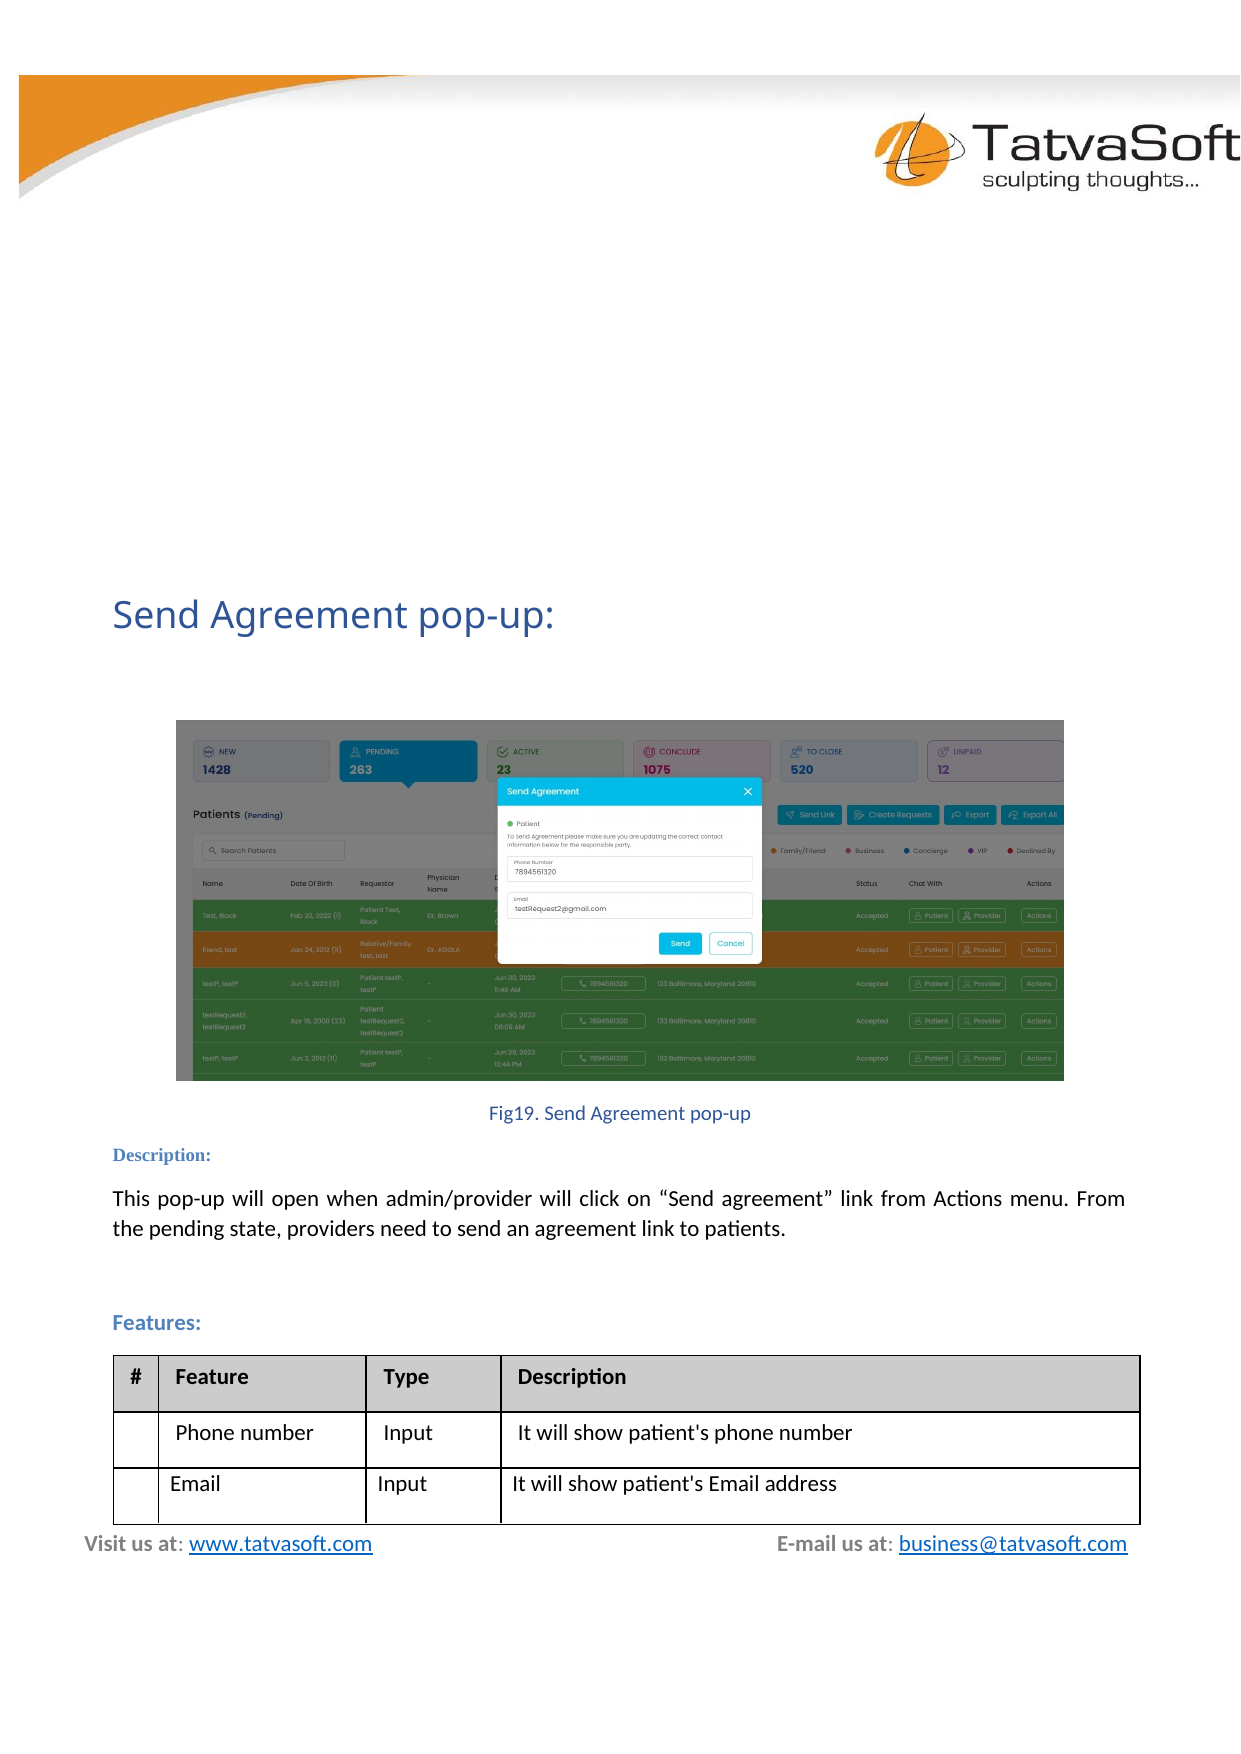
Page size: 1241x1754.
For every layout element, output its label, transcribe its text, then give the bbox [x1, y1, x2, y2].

text Description: [112, 1144, 1128, 1166]
table_cell Email [159, 1469, 365, 1523]
text Fig19. Send Agreement pop-up [112, 1100, 1128, 1125]
table_header Description [502, 1356, 1139, 1411]
text Features: [112, 1308, 1128, 1336]
table_cell [114, 1469, 158, 1523]
table_header Feature [159, 1356, 365, 1411]
table_cell Input [367, 1469, 500, 1523]
text Send Agreement pop-up: [112, 588, 1128, 639]
table_cell It will show patient's Email address [502, 1469, 1139, 1523]
table_cell Input [367, 1413, 500, 1467]
table_cell Phone number [159, 1413, 365, 1467]
table_header # [114, 1356, 158, 1411]
table_cell [114, 1413, 158, 1467]
text This pop-up will open when admin/provider will click on “Send agreement” link from Actions menu. From the pending state, providers need to send an agreement link to patients. [112, 1184, 1128, 1242]
table_cell It will show patient's phone number [502, 1413, 1139, 1467]
table_header Type [367, 1356, 500, 1411]
